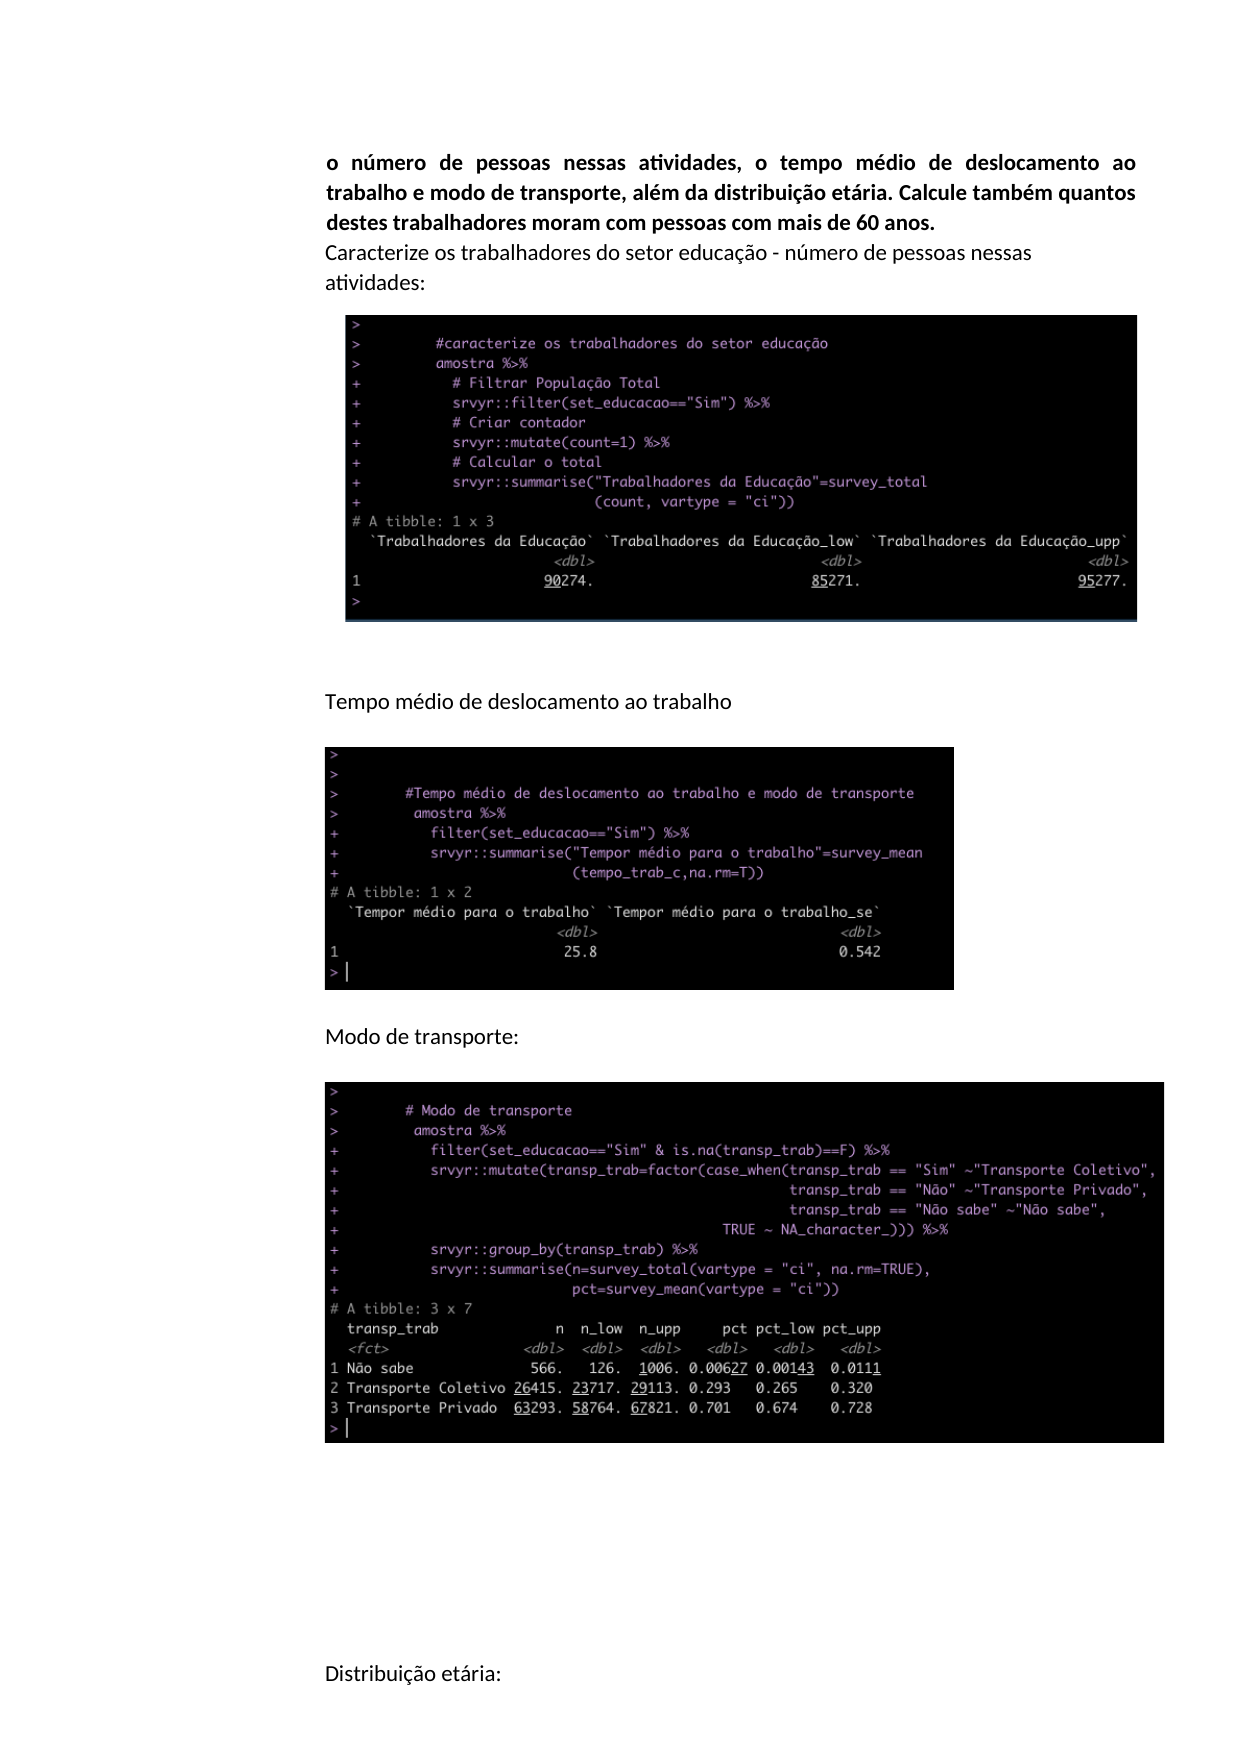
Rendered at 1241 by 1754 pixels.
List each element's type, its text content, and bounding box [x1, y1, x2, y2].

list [251, 148, 1137, 236]
list Tempo médio de deslocamento ao trabalho [325, 687, 1137, 715]
list Caracterize os trabalhadores do setor educação - número de pessoas nessas atividades: [325, 238, 1137, 296]
list Distribuição etária: [325, 1659, 1137, 1687]
picture [345, 315, 1138, 622]
picture [324, 747, 954, 990]
list Modo de transporte: [325, 1022, 1137, 1050]
picture [324, 1082, 1165, 1443]
